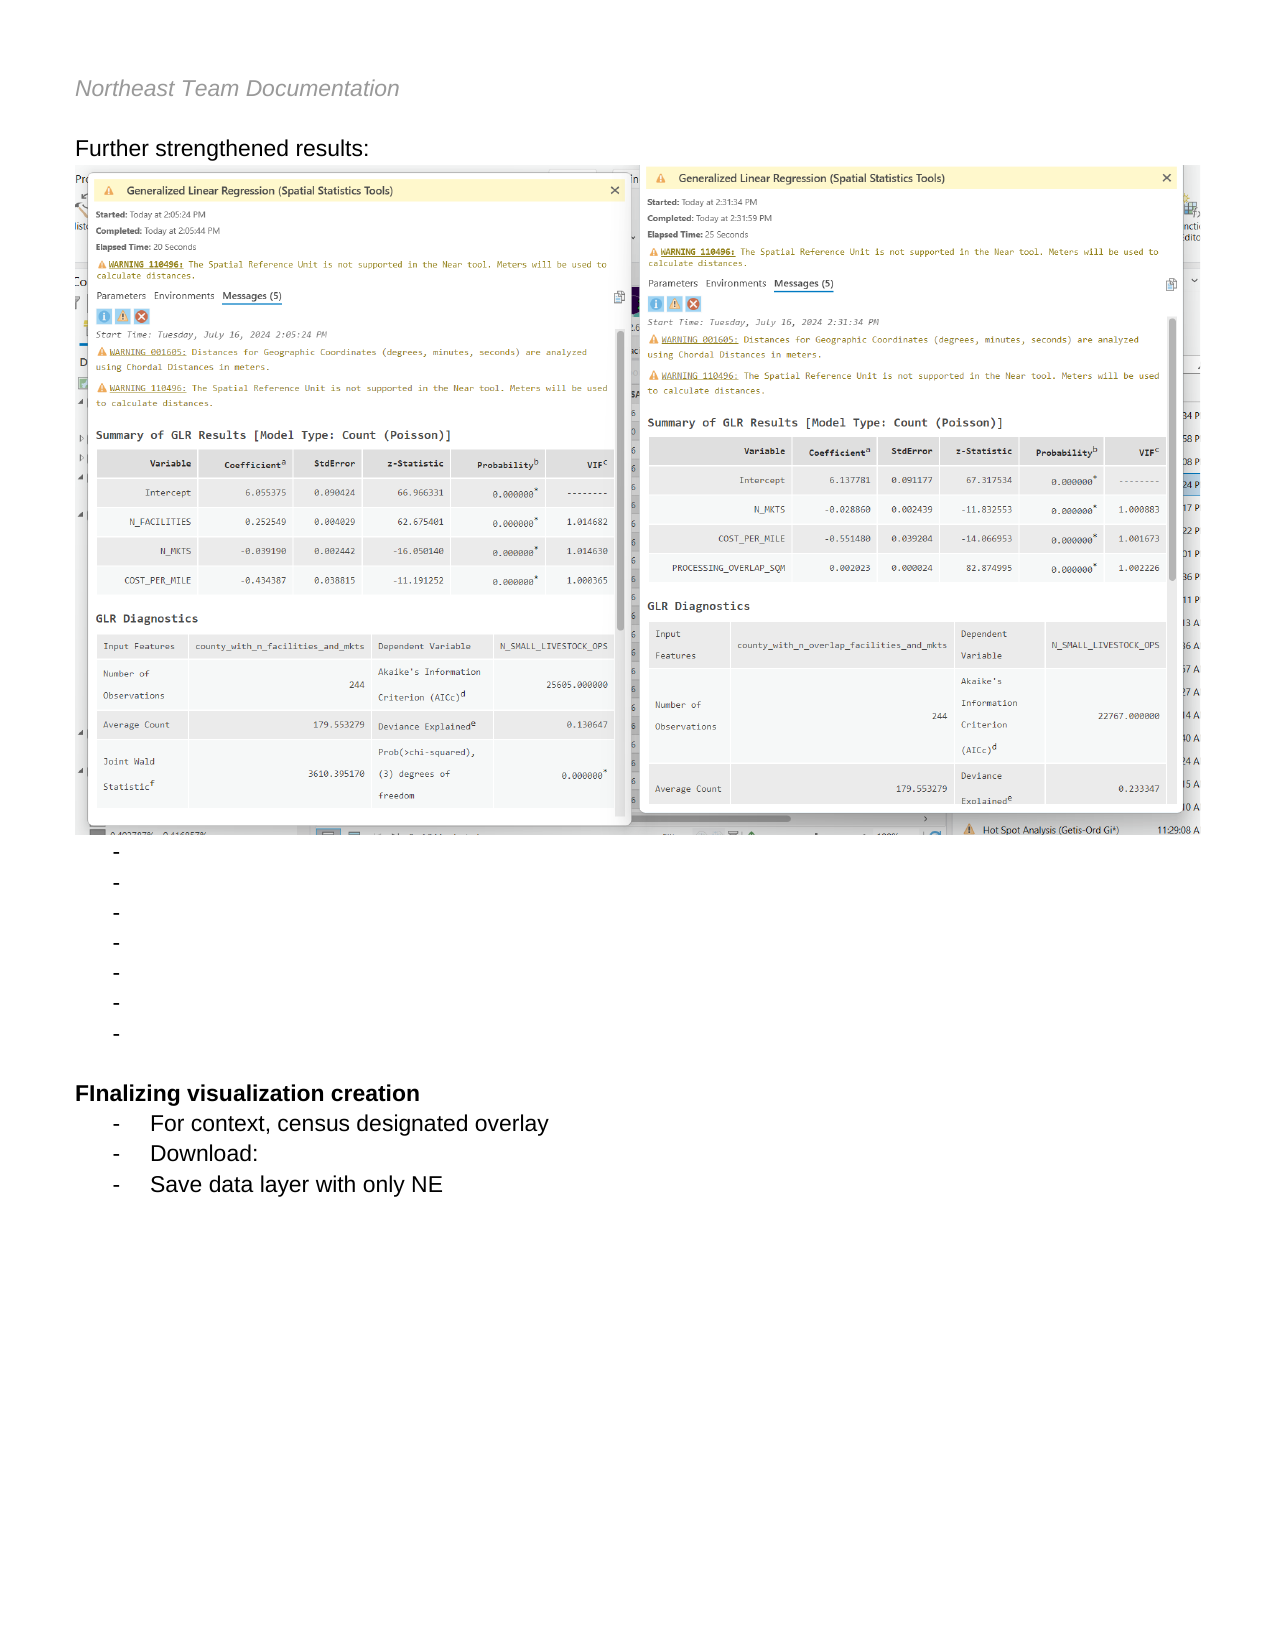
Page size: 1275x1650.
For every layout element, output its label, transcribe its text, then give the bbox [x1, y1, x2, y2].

text Further strengthened results: [75, 135, 1200, 165]
picture [75, 165, 1200, 835]
list Download: [112, 1140, 1200, 1167]
text FInalizing visualization creation [75, 1080, 1200, 1106]
list Save data layer with only NE [112, 1171, 1200, 1197]
list For context, census designated overlay [112, 1110, 1200, 1136]
